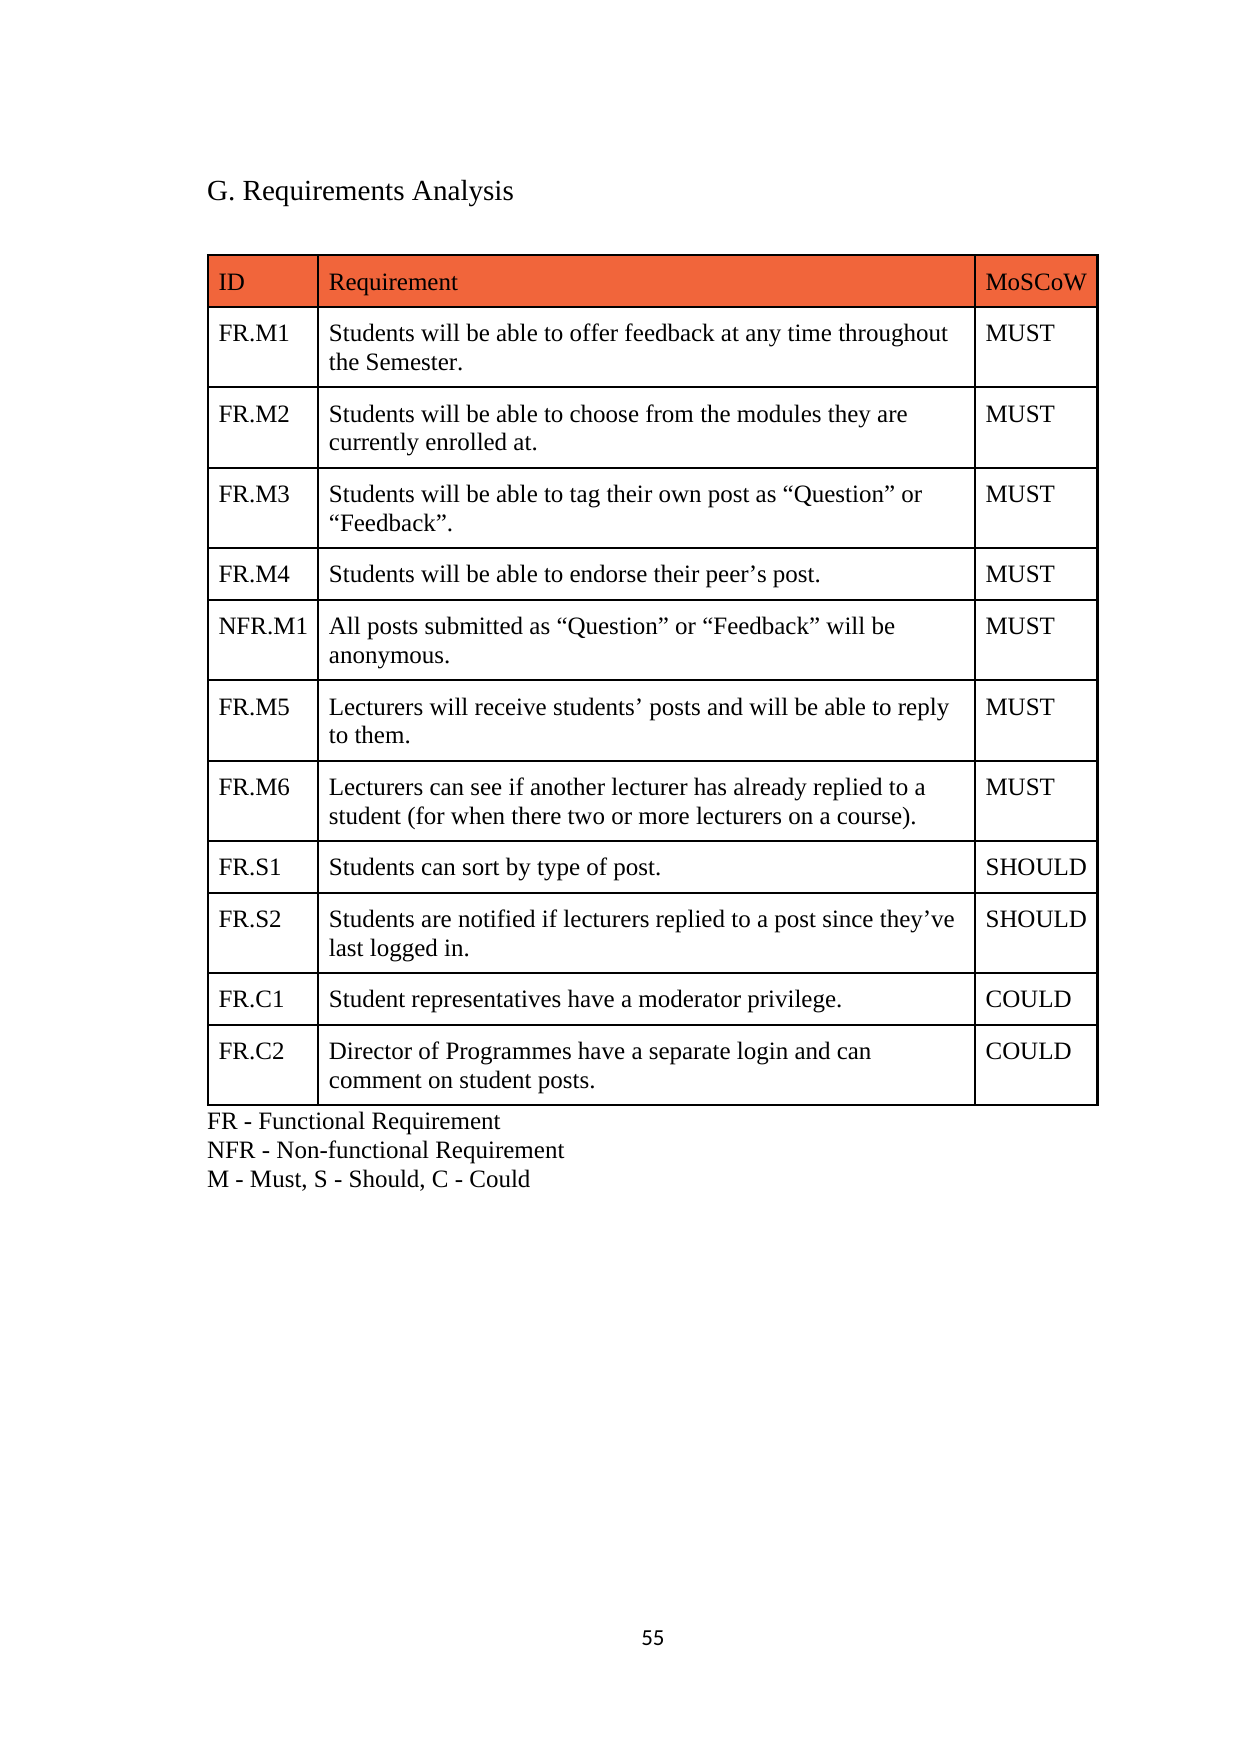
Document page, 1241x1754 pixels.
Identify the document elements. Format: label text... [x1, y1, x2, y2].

table_cell FR.S1 [209, 842, 317, 892]
text M - Must, S - Should, C - Could [207, 1164, 1098, 1192]
table_cell Student representatives have a moderator privilege. [319, 974, 974, 1024]
table_cell MUST [976, 469, 1096, 547]
table_cell MUST [976, 601, 1096, 679]
text NFR - Non-functional Requirement [207, 1135, 1098, 1164]
table_cell FR.M1 [209, 308, 317, 386]
table_cell FR.M5 [209, 681, 317, 759]
table_cell FR.M6 [209, 762, 317, 840]
table_cell MUST [976, 308, 1096, 386]
table_cell SHOULD [976, 894, 1096, 972]
table_cell MUST [976, 681, 1096, 759]
table_cell SHOULD [976, 842, 1096, 892]
table_cell Students will be able to tag their own post as “Question” or “Feedback”. [319, 469, 974, 547]
table_cell Students will be able to endorse their peer’s post. [319, 549, 974, 599]
table_cell Students will be able to offer feedback at any time throughout the Semester. [319, 308, 974, 386]
table_cell NFR.M1 [209, 601, 317, 679]
table_cell FR.M2 [209, 388, 317, 467]
table_header ID [209, 256, 317, 306]
table_cell COULD [976, 974, 1096, 1024]
table_cell Lecturers will receive students’ posts and will be able to reply to them. [319, 681, 974, 759]
table_cell FR.C2 [209, 1026, 317, 1104]
table_header Requirement [319, 256, 974, 306]
table_cell FR.M3 [209, 469, 317, 547]
table_cell All posts submitted as “Question” or “Feedback” will be anonymous. [319, 601, 974, 679]
table_cell FR.M4 [209, 549, 317, 599]
table_cell MUST [976, 549, 1096, 599]
text FR - Functional Requirement [207, 1106, 1098, 1135]
table_cell MUST [976, 762, 1096, 840]
table_cell FR.C1 [209, 974, 317, 1024]
table_header MoSCoW [976, 256, 1096, 306]
table_cell Students can sort by type of post. [319, 842, 974, 892]
table_cell Lecturers can see if another lecturer has already replied to a student (for when there two or more lecturers on a course). [319, 762, 974, 840]
table_cell Students will be able to choose from the modules they are currently enrolled at. [319, 388, 974, 467]
table_cell MUST [976, 388, 1096, 467]
table_cell FR.S2 [209, 894, 317, 972]
text G. Requirements Analysis [207, 173, 1098, 206]
table_cell Students are notified if lecturers replied to a post since they’ve last logged in. [319, 894, 974, 972]
table_cell COULD [976, 1026, 1096, 1104]
table_cell Director of Programmes have a separate login and can comment on student posts. [319, 1026, 974, 1104]
